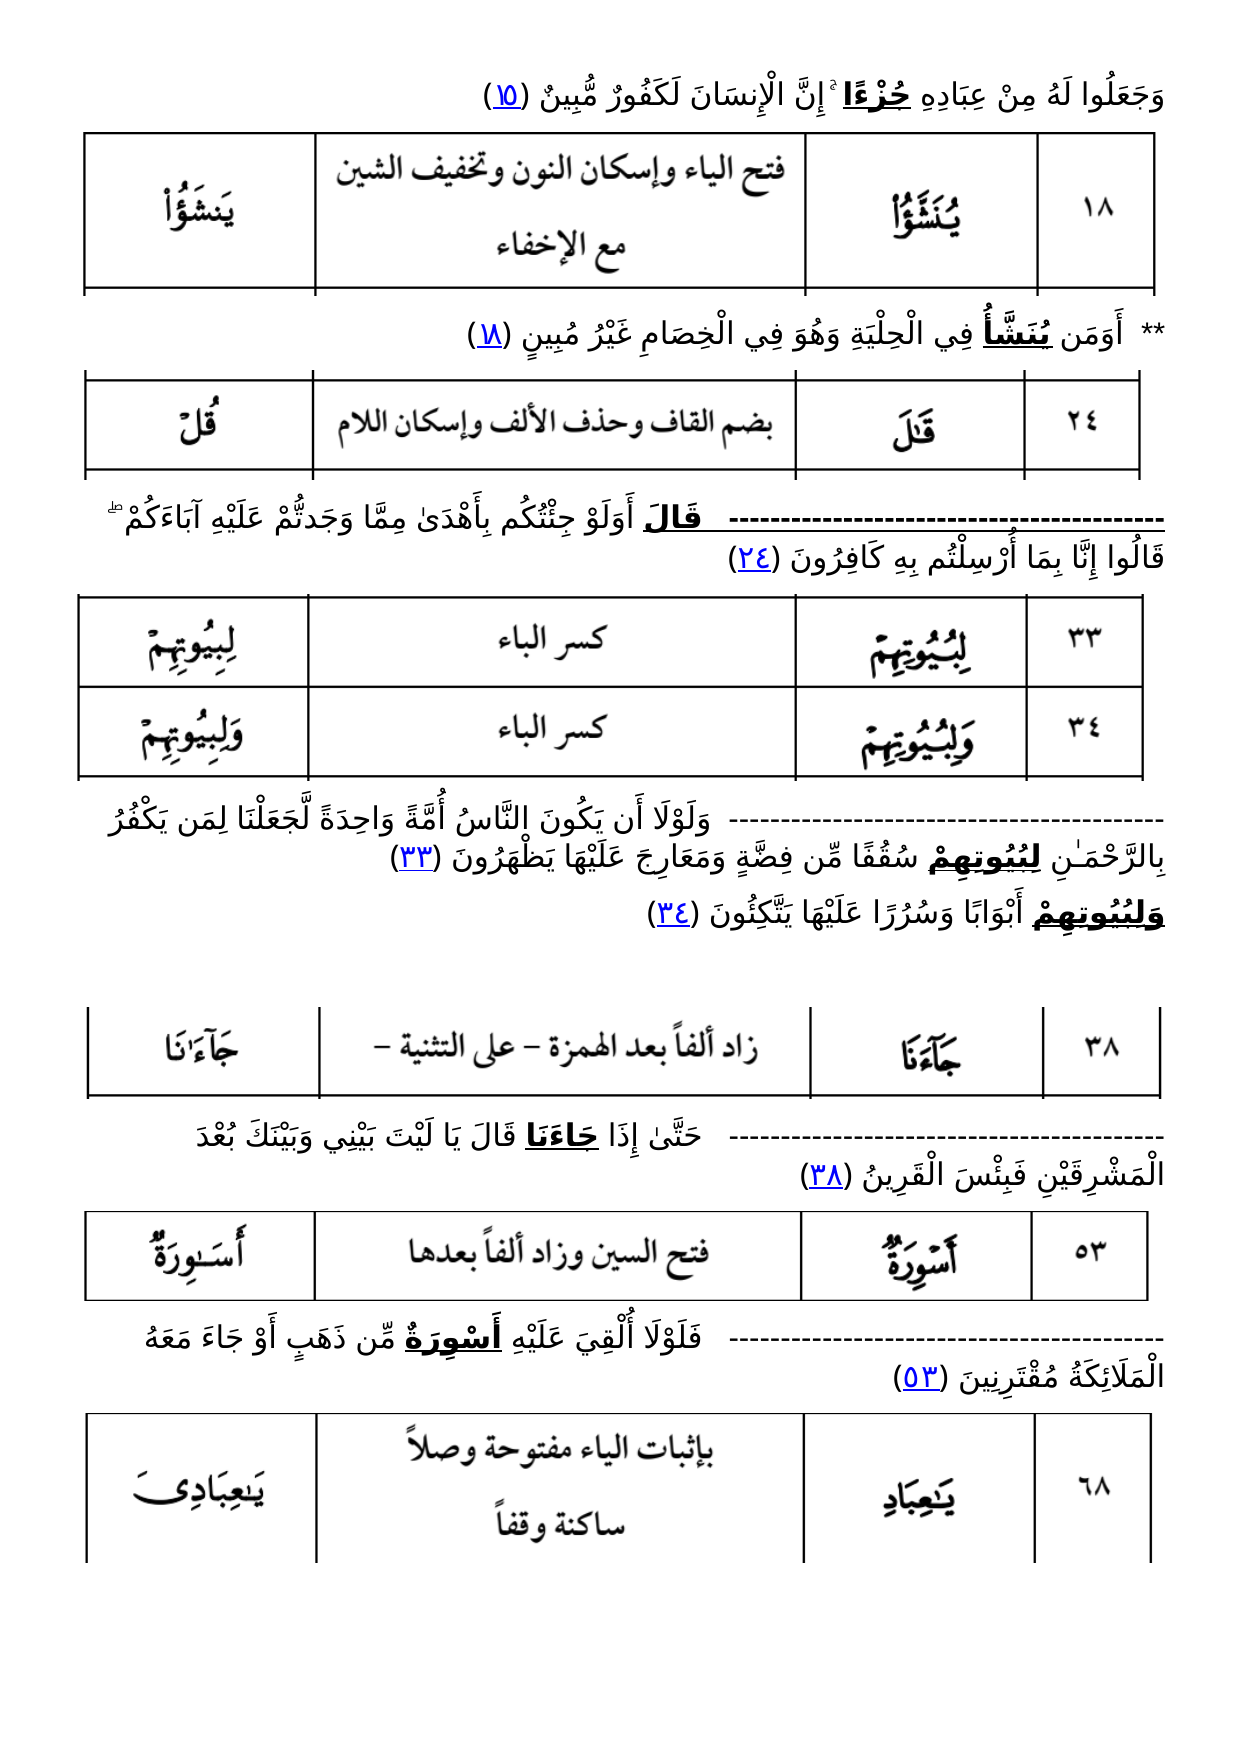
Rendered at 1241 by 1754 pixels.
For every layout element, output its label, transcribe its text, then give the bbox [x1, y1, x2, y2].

picture [75, 594, 1166, 781]
text ------------------------------------------ حَتَّىٰ إِذَا جَاءَنَا قَالَ يَا لَيْتَ بَيْنِي وَبَيْنَكَ بُعْدَ الْمَشْرِقَيْنِ فَبِئْسَ الْقَرِينُ ﴿٣٨﴾ [75, 1117, 1165, 1192]
text ** أَوَمَن يُنَشَّأُ فِي الْحِلْيَةِ وَهُوَ فِي الْخِصَامِ غَيْرُ مُبِينٍ ﴿١٨﴾ [75, 315, 1165, 351]
text وَلِبُيُوتِهِمْ أَبْوَابًا وَسُرُرًا عَلَيْهَا يَتَّكِئُونَ ﴿٣٤﴾ [75, 894, 1165, 930]
picture [75, 1007, 1166, 1099]
text وَجَعَلُوا لَهُ مِنْ عِبَادِهِ جُزْءًا ۚ إِنَّ الْإِنسَانَ لَكَفُورٌ مُّبِينٌ ﴿١٥﴾ [75, 75, 1165, 113]
text ------------------------------------------ وَلَوْلَا أَن يَكُونَ النَّاسُ أُمَّةً وَاحِدَةً لَّجَعَلْنَا لِمَن يَكْفُرُ بِالرَّحْمَـٰنِ لِبُيُوتِهِمْ سُقُفًا مِّن فِضَّةٍ وَمَعَارِجَ عَلَيْهَا يَظْهَرُونَ ﴿٣٣﴾ [75, 800, 1165, 874]
picture [75, 132, 1166, 296]
text ------------------------------------------ قَالَ أَوَلَوْ جِئْتُكُم بِأَهْدَىٰ مِمَّا وَجَدتُّمْ عَلَيْهِ آبَاءَكُمْ ۖ قَالُوا إِنَّا بِمَا أُرْسِلْتُم بِهِ كَافِرُونَ ﴿٢٤﴾ [75, 498, 1165, 575]
picture [75, 1413, 1166, 1563]
text ------------------------------------------ فَلَوْلَا أُلْقِيَ عَلَيْهِ أَسْوِرَةٌ مِّن ذَهَبٍ أَوْ جَاءَ مَعَهُ الْمَلَائِكَةُ مُقْتَرِنِينَ ﴿٥٣﴾ [75, 1319, 1165, 1394]
picture [75, 1211, 1166, 1301]
picture [75, 370, 1166, 480]
